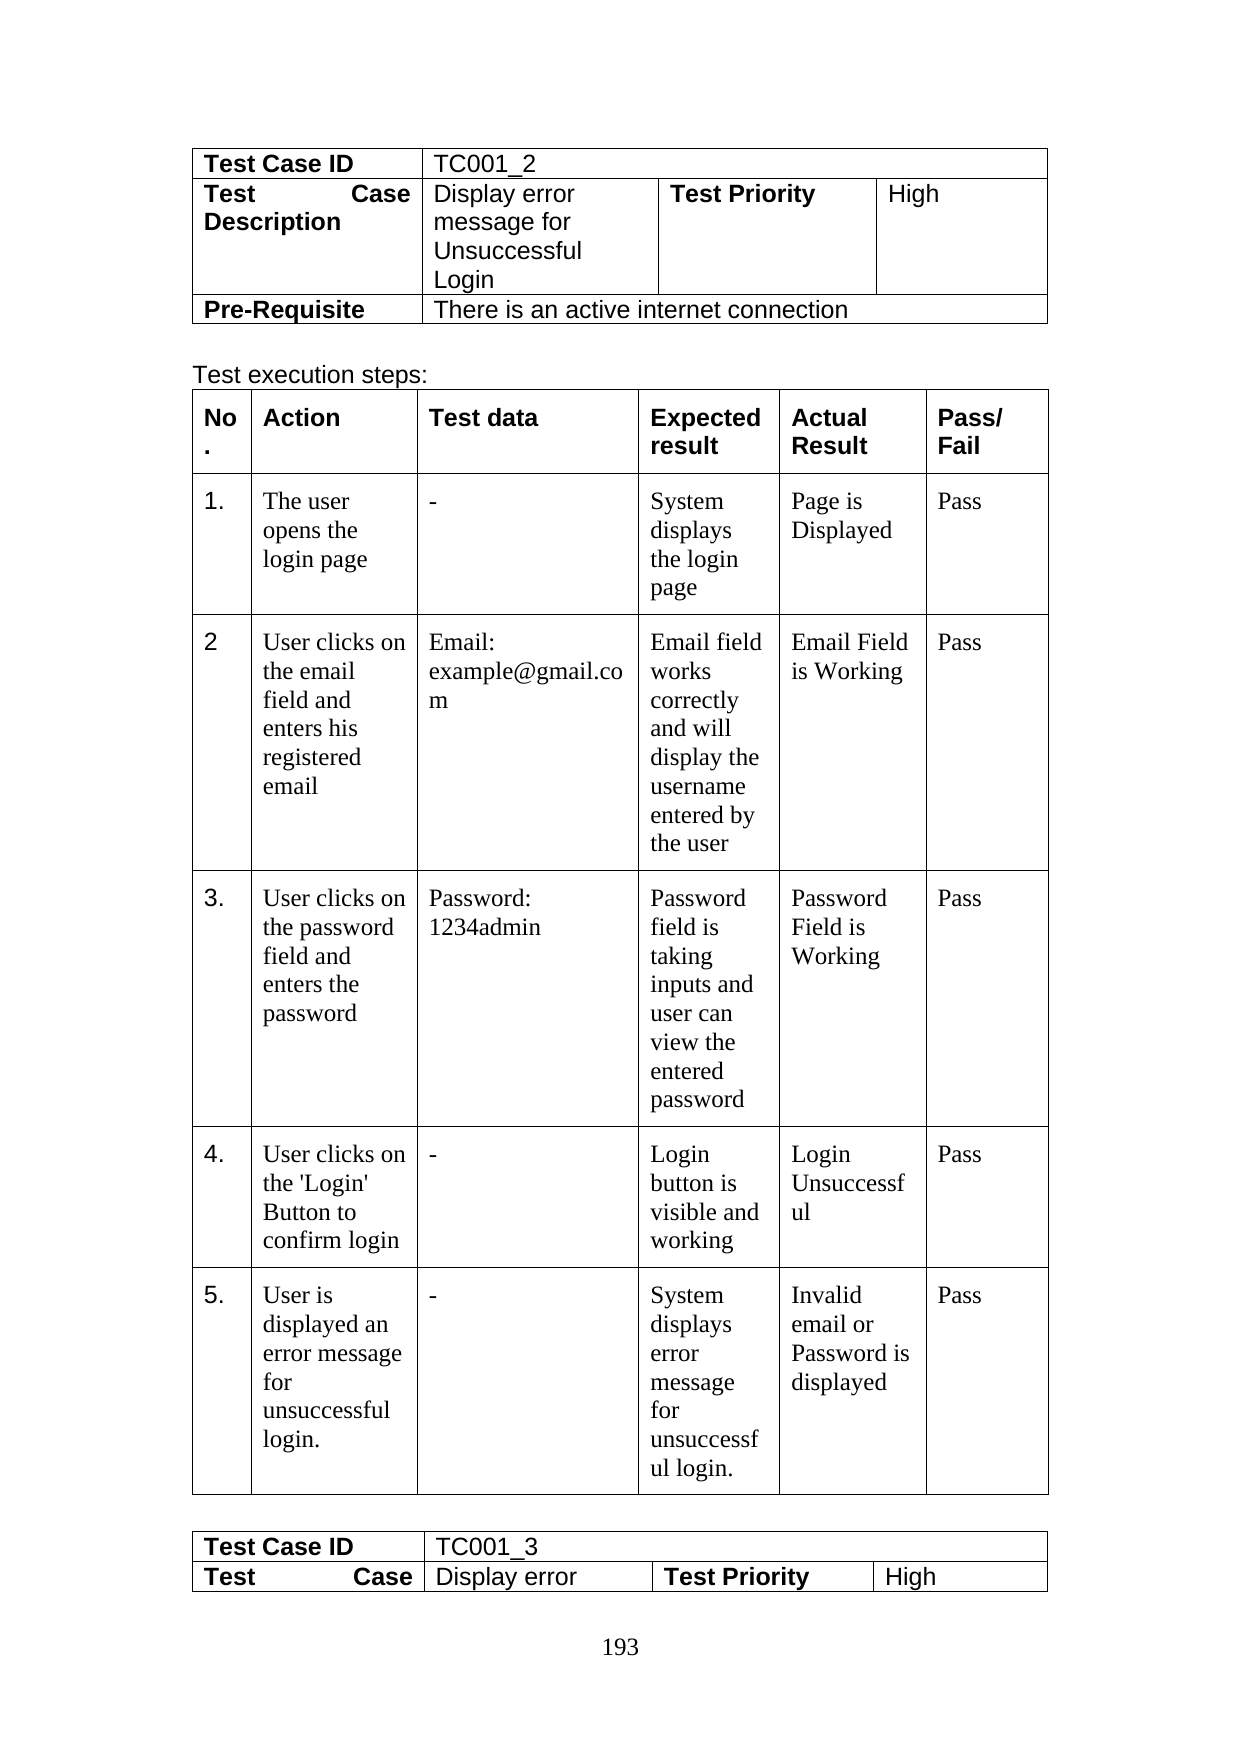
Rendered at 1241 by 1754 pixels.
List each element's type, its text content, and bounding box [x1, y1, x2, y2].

table_cell Login button is visible and working [639, 1127, 779, 1267]
table_cell 2 [193, 615, 251, 870]
table_header Action [252, 390, 417, 473]
table_cell Pass [927, 871, 1048, 1126]
table_cell - [418, 474, 638, 614]
table_cell Password field is taking inputs and user can view the entered password [639, 871, 779, 1126]
table_cell - [418, 1268, 638, 1494]
table_cell System displays the login page [639, 474, 779, 614]
table_cell System displays error message for unsuccessful login. [639, 1268, 779, 1494]
table_cell - [418, 1127, 638, 1267]
table_cell Login Unsuccessful [780, 1127, 926, 1267]
table_header TC001_2 [423, 149, 1047, 177]
text Test execution steps: [192, 360, 1048, 389]
table_cell Display error message for Unsuccessful Login [423, 179, 658, 293]
table_cell Test Case Description [193, 179, 422, 293]
table_cell Test Priority [653, 1562, 873, 1591]
table_cell 4. [193, 1127, 251, 1267]
table_cell 5. [193, 1268, 251, 1494]
table_header Expected result [639, 390, 779, 473]
table_cell Password Field is Working [780, 871, 926, 1126]
table_header TC001_3 [425, 1532, 1047, 1561]
table_cell There is an active internet connection [423, 295, 1047, 323]
table_cell Password: 1234admin [418, 871, 638, 1126]
table_cell User clicks on the password field and enters the password [252, 871, 417, 1126]
table_cell 3. [193, 871, 251, 1126]
table_header Pass/Fail [927, 390, 1048, 473]
table_cell User is displayed an error message for unsuccessful login. [252, 1268, 417, 1494]
table_cell 1. [193, 474, 251, 614]
table_cell Email field works correctly and will display the username entered by the user [639, 615, 779, 870]
table_cell Pass [927, 1127, 1048, 1267]
table_header No. [193, 390, 251, 473]
table_header Test data [418, 390, 638, 473]
table_cell User clicks on the email field and enters his registered email [252, 615, 417, 870]
table_header Test Case ID [193, 1532, 424, 1561]
table_cell Email: example@gmail.com [418, 615, 638, 870]
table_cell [425, 1562, 652, 1591]
table_cell Pass [927, 474, 1048, 614]
table_cell Invalid email or Password is displayed [780, 1268, 926, 1494]
table_cell Test Priority [659, 179, 876, 293]
table_cell High [877, 179, 1047, 293]
table_cell Pass [927, 615, 1048, 870]
table_header Test Case ID [193, 149, 422, 177]
table_cell Page is Displayed [780, 474, 926, 614]
table_header Actual Result [780, 390, 926, 473]
table_cell User clicks on the 'Login' Button to confirm login [252, 1127, 417, 1267]
table_cell The user opens the login page [252, 474, 417, 614]
table_cell Pre-Requisite [193, 295, 422, 323]
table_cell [193, 1562, 424, 1591]
table_cell High [874, 1562, 1047, 1591]
table_cell Email Field is Working [780, 615, 926, 870]
table_cell Pass [927, 1268, 1048, 1494]
